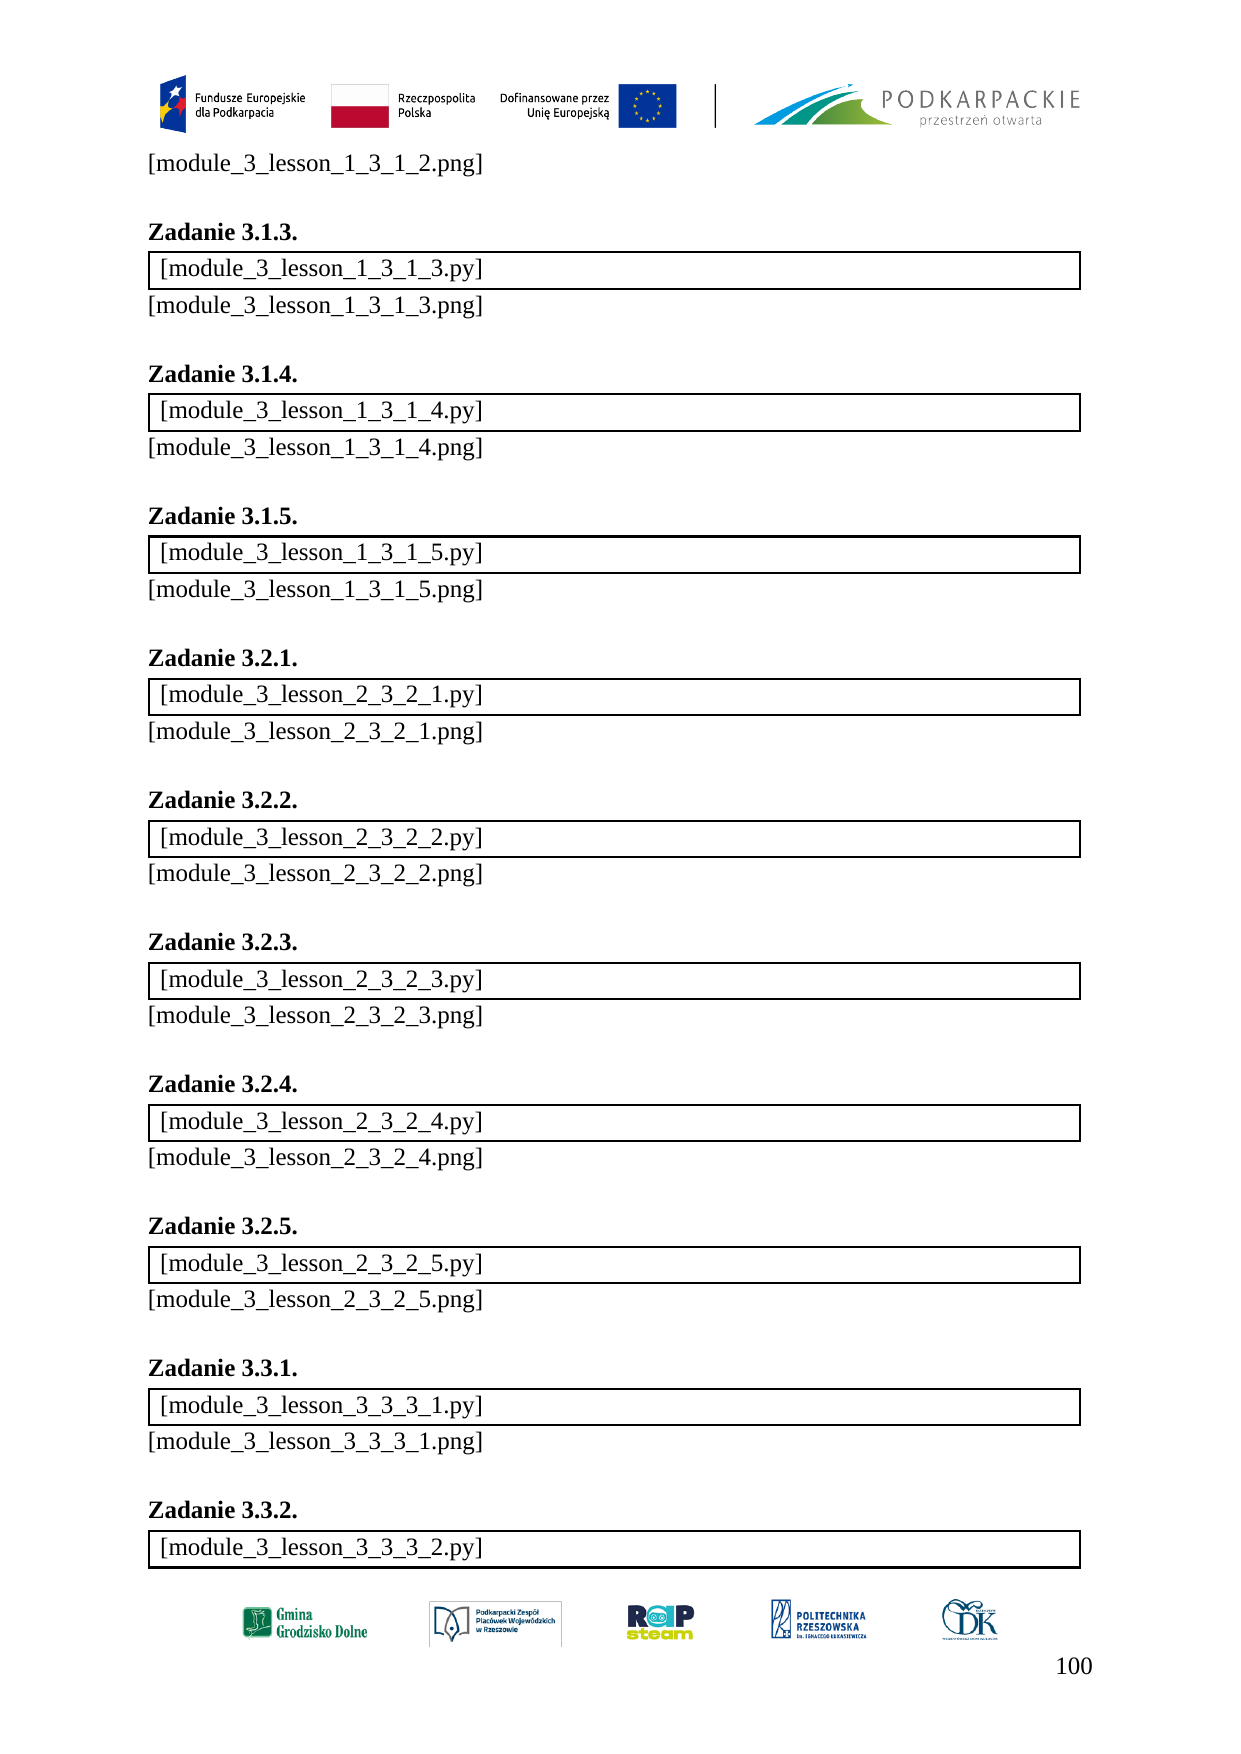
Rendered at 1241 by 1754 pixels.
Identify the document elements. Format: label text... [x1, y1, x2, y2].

text [module_3_lesson_1_3_1_4.png] [148, 432, 1092, 461]
table_header [module_3_lesson_2_3_2_3.py] [150, 964, 1079, 998]
text Zadanie 3.3.2. [148, 1495, 1092, 1524]
text Zadanie 3.2.2. [148, 785, 1092, 814]
table_header [module_3_lesson_3_3_3_1.py] [150, 1390, 1079, 1424]
text [module_3_lesson_2_3_2_1.png] [148, 716, 1092, 745]
text Zadanie 3.2.3. [148, 927, 1092, 956]
table_header [module_3_lesson_1_3_1_3.py] [150, 253, 1079, 288]
text [module_3_lesson_2_3_2_4.png] [148, 1142, 1092, 1171]
text [module_3_lesson_2_3_2_5.png] [148, 1284, 1092, 1313]
text [module_3_lesson_3_3_3_1.png] [148, 1426, 1092, 1455]
text Zadanie 3.2.5. [148, 1211, 1092, 1240]
table_header [module_3_lesson_2_3_2_2.py] [150, 822, 1079, 856]
table_header [module_3_lesson_2_3_2_4.py] [150, 1106, 1079, 1140]
text [module_3_lesson_2_3_2_3.png] [148, 1000, 1092, 1029]
picture [147, 60, 1093, 148]
table_header [module_3_lesson_3_3_3_2.py] [150, 1532, 1079, 1566]
text [module_3_lesson_1_3_1_2.png] [148, 148, 1092, 176]
text Zadanie 3.2.1. [148, 643, 1092, 672]
text Zadanie 3.1.4. [148, 359, 1092, 387]
text [module_3_lesson_1_3_1_3.png] [148, 290, 1092, 318]
text Zadanie 3.1.3. [148, 217, 1092, 245]
table_header [module_3_lesson_1_3_1_4.py] [150, 395, 1079, 430]
text Zadanie 3.3.1. [148, 1353, 1092, 1382]
text Zadanie 3.2.4. [148, 1069, 1092, 1098]
table_header [module_3_lesson_2_3_2_1.py] [150, 680, 1079, 714]
table_header [module_3_lesson_1_3_1_5.py] [150, 538, 1079, 572]
text [module_3_lesson_1_3_1_5.png] [148, 574, 1092, 603]
text [module_3_lesson_2_3_2_2.png] [148, 858, 1092, 887]
picture [242, 1585, 998, 1652]
table_header [module_3_lesson_2_3_2_5.py] [150, 1248, 1079, 1282]
text Zadanie 3.1.5. [148, 501, 1092, 529]
